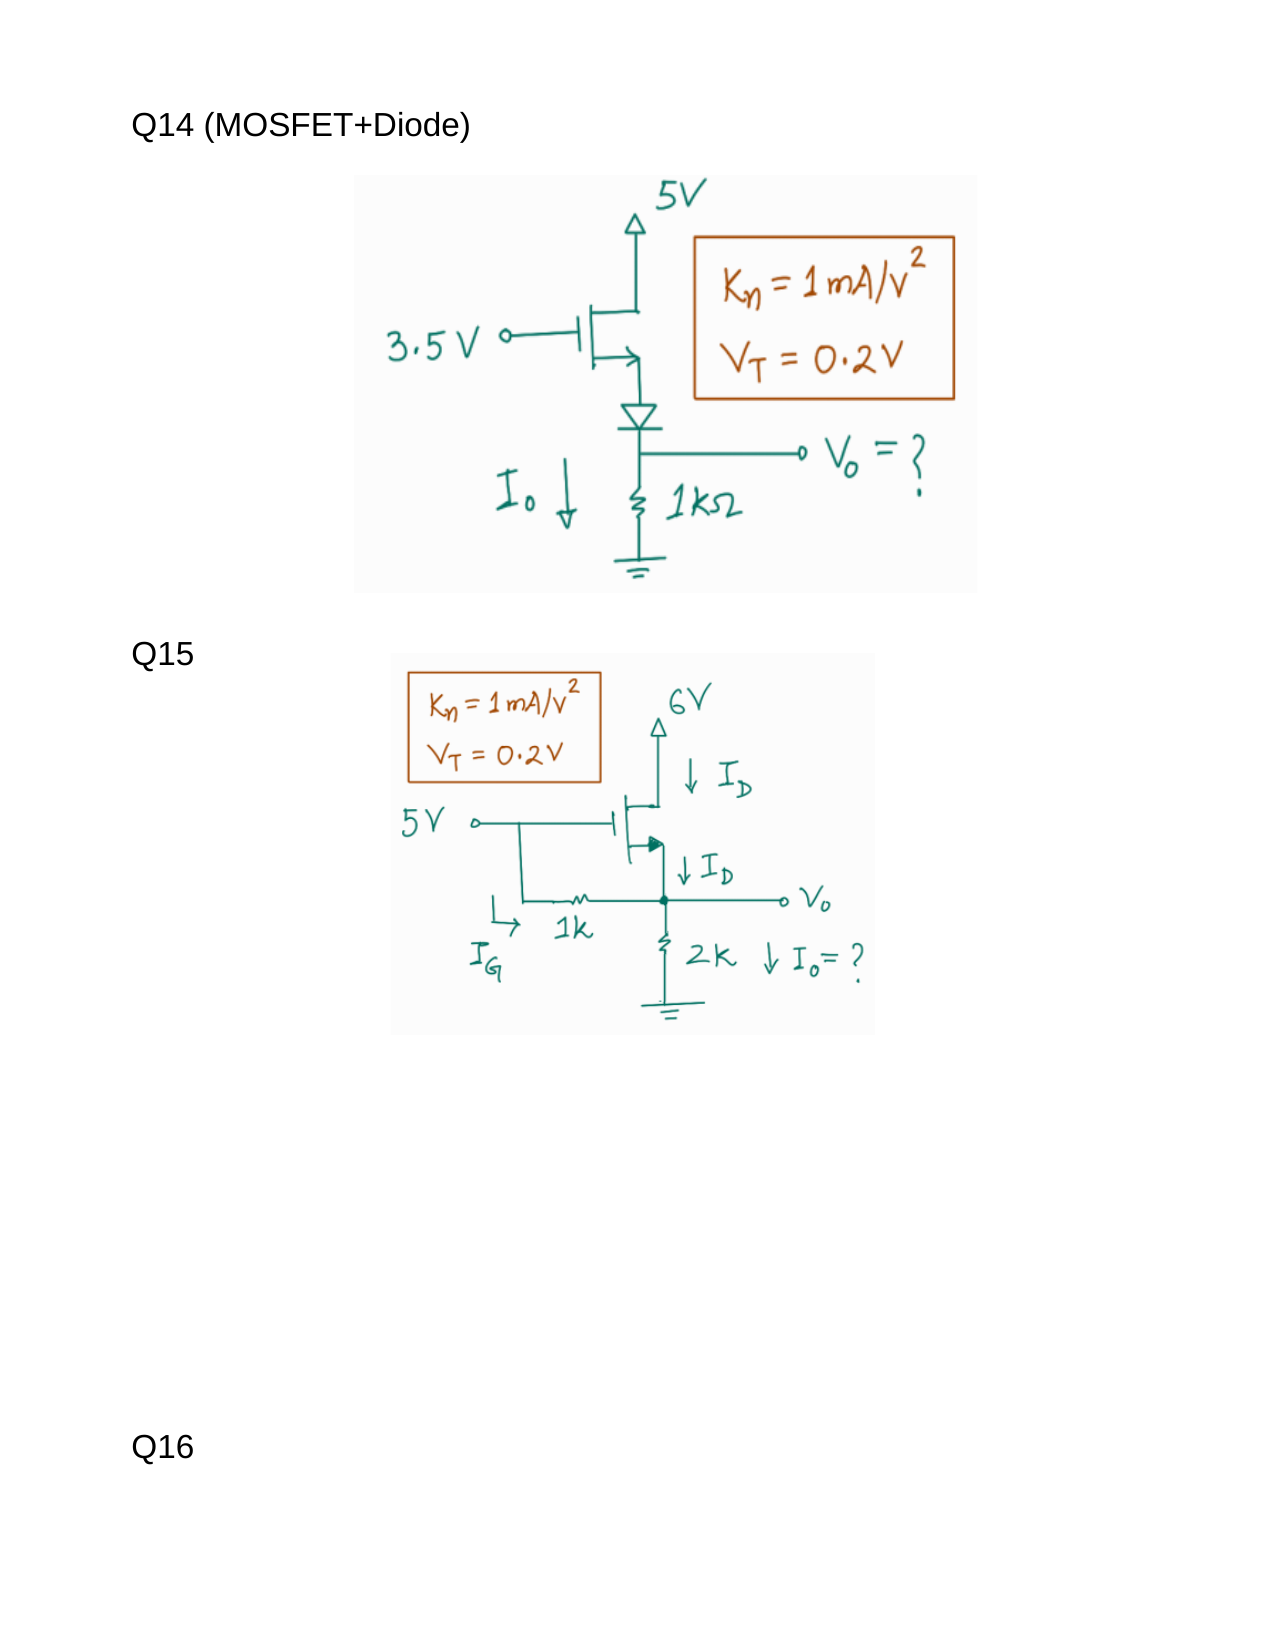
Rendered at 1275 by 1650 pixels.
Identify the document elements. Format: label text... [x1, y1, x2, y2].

picture [390, 673, 876, 1035]
subtitle Q16 [131, 1386, 1162, 1466]
picture [354, 175, 978, 593]
subtitle Q14 (MOSFET+Diode) [131, 105, 1200, 144]
subtitle Q15 [131, 634, 1200, 673]
